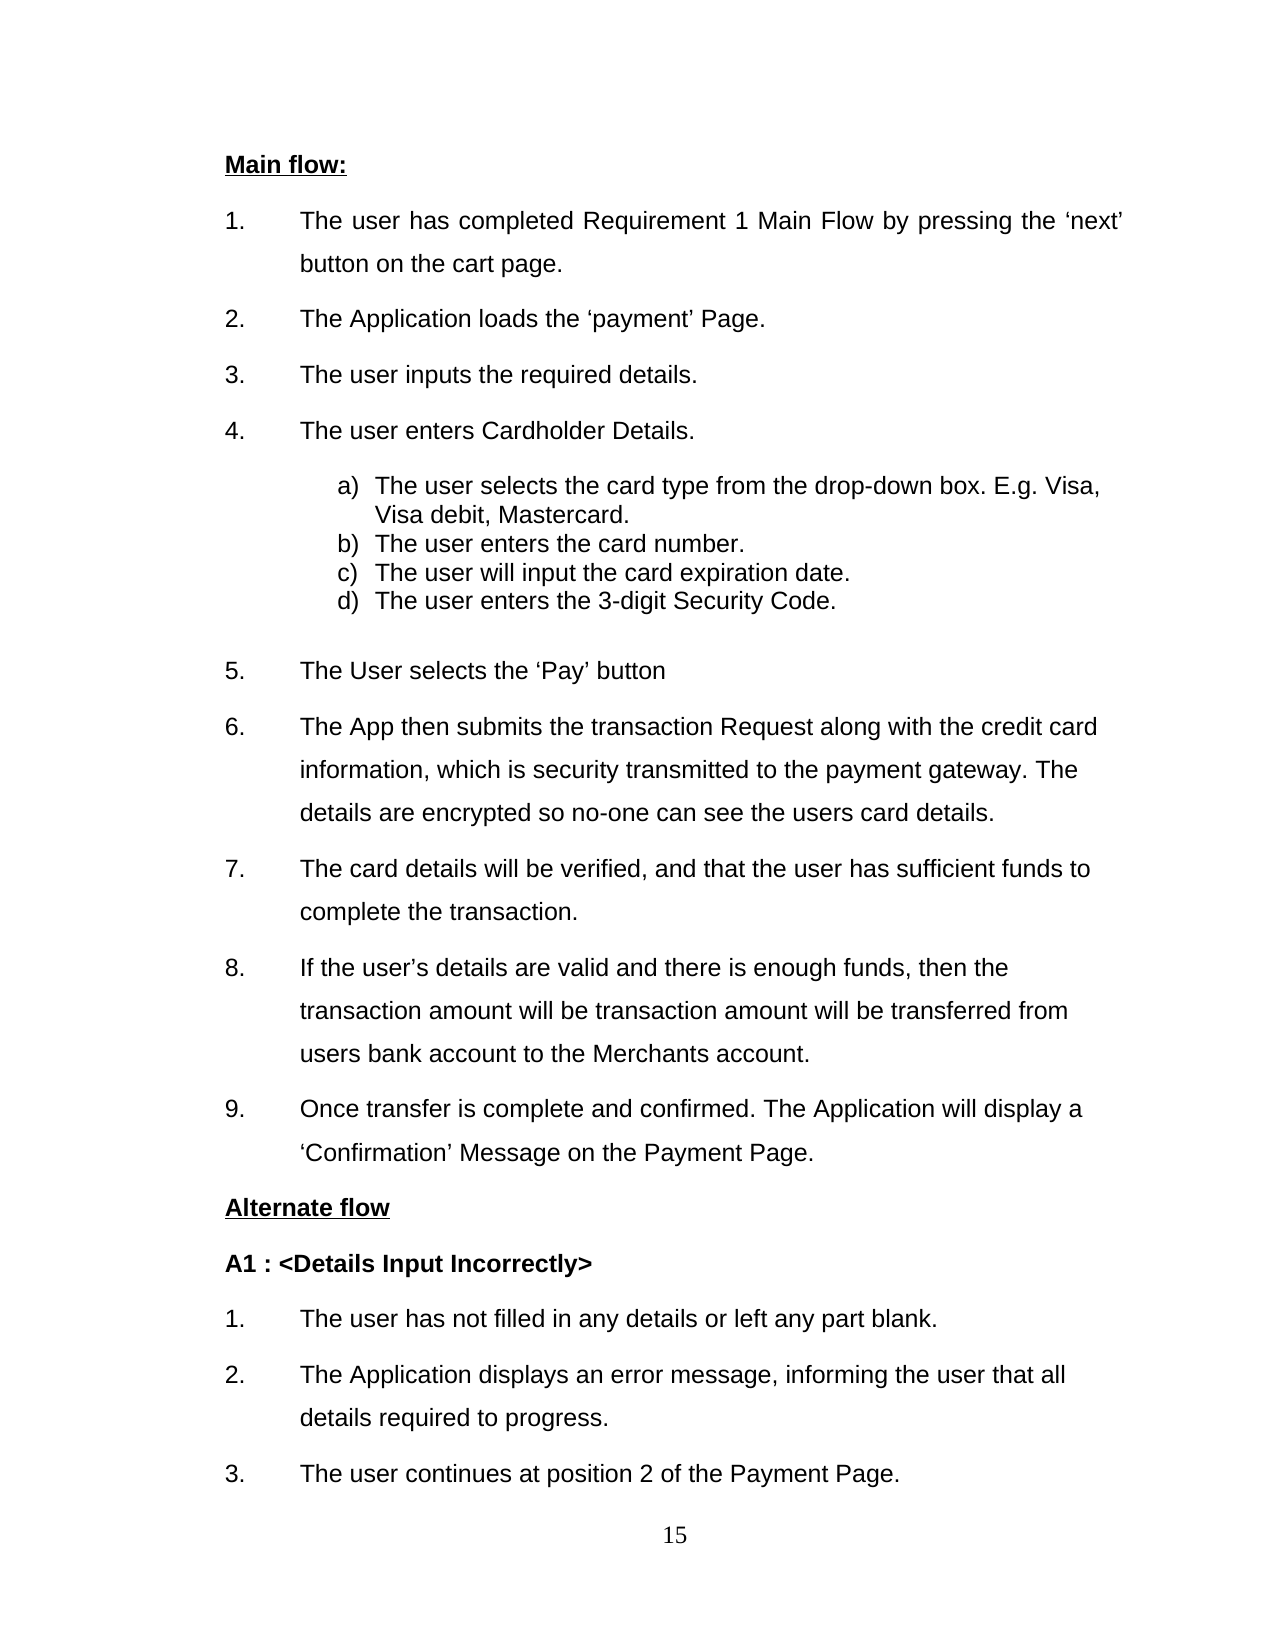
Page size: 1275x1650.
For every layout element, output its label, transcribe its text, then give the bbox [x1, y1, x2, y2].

list The user enters the card number. [337, 529, 1125, 557]
list The user selects the card type from the drop-down box. E.g. Visa, Visa debit, Mastercard. [337, 471, 1125, 529]
list The user enters the 3-digit Security Code. [337, 586, 1125, 615]
text 8. If the user’s details are valid and there is enough funds, then the transaction amount will be transaction amount will be transferred from users bank account to the Merchants account. [224, 952, 1125, 1067]
text 5. The User selects the ‘Pay’ button [224, 656, 1125, 685]
text Alternate flow [224, 1193, 1125, 1222]
text 2. The Application loads the ‘payment’ Page. [224, 304, 1125, 333]
text 9. Once transfer is complete and confirmed. The Application will display a ‘Confirmation’ Message on the Payment Page. [224, 1094, 1125, 1166]
text Main flow: [224, 150, 1125, 179]
text 3. The user inputs the required details. [224, 360, 1125, 389]
text A1 : <Details Input Incorrectly> [224, 1249, 1125, 1277]
text 6. The App then submits the transaction Request along with the credit card information, which is security transmitted to the payment gateway. The details are encrypted so no-one can see the users card details. [224, 712, 1125, 827]
text 2. The Application displays an error message, informing the user that all details required to progress. [224, 1360, 1125, 1432]
text 3. The user continues at position 2 of the Payment Page. [224, 1459, 1125, 1487]
text 4. The user enters Cardholder Details. [224, 416, 1125, 444]
text 1. The user has completed Requirement 1 Main Flow by pressing the ‘next’ button on the cart page. [224, 206, 1125, 277]
list The user will input the card expiration date. [337, 557, 1125, 586]
text 7. The card details will be verified, and that the user has sufficient funds to complete the transaction. [224, 854, 1125, 926]
text 1. The user has not filled in any details or left any part blank. [224, 1304, 1125, 1333]
